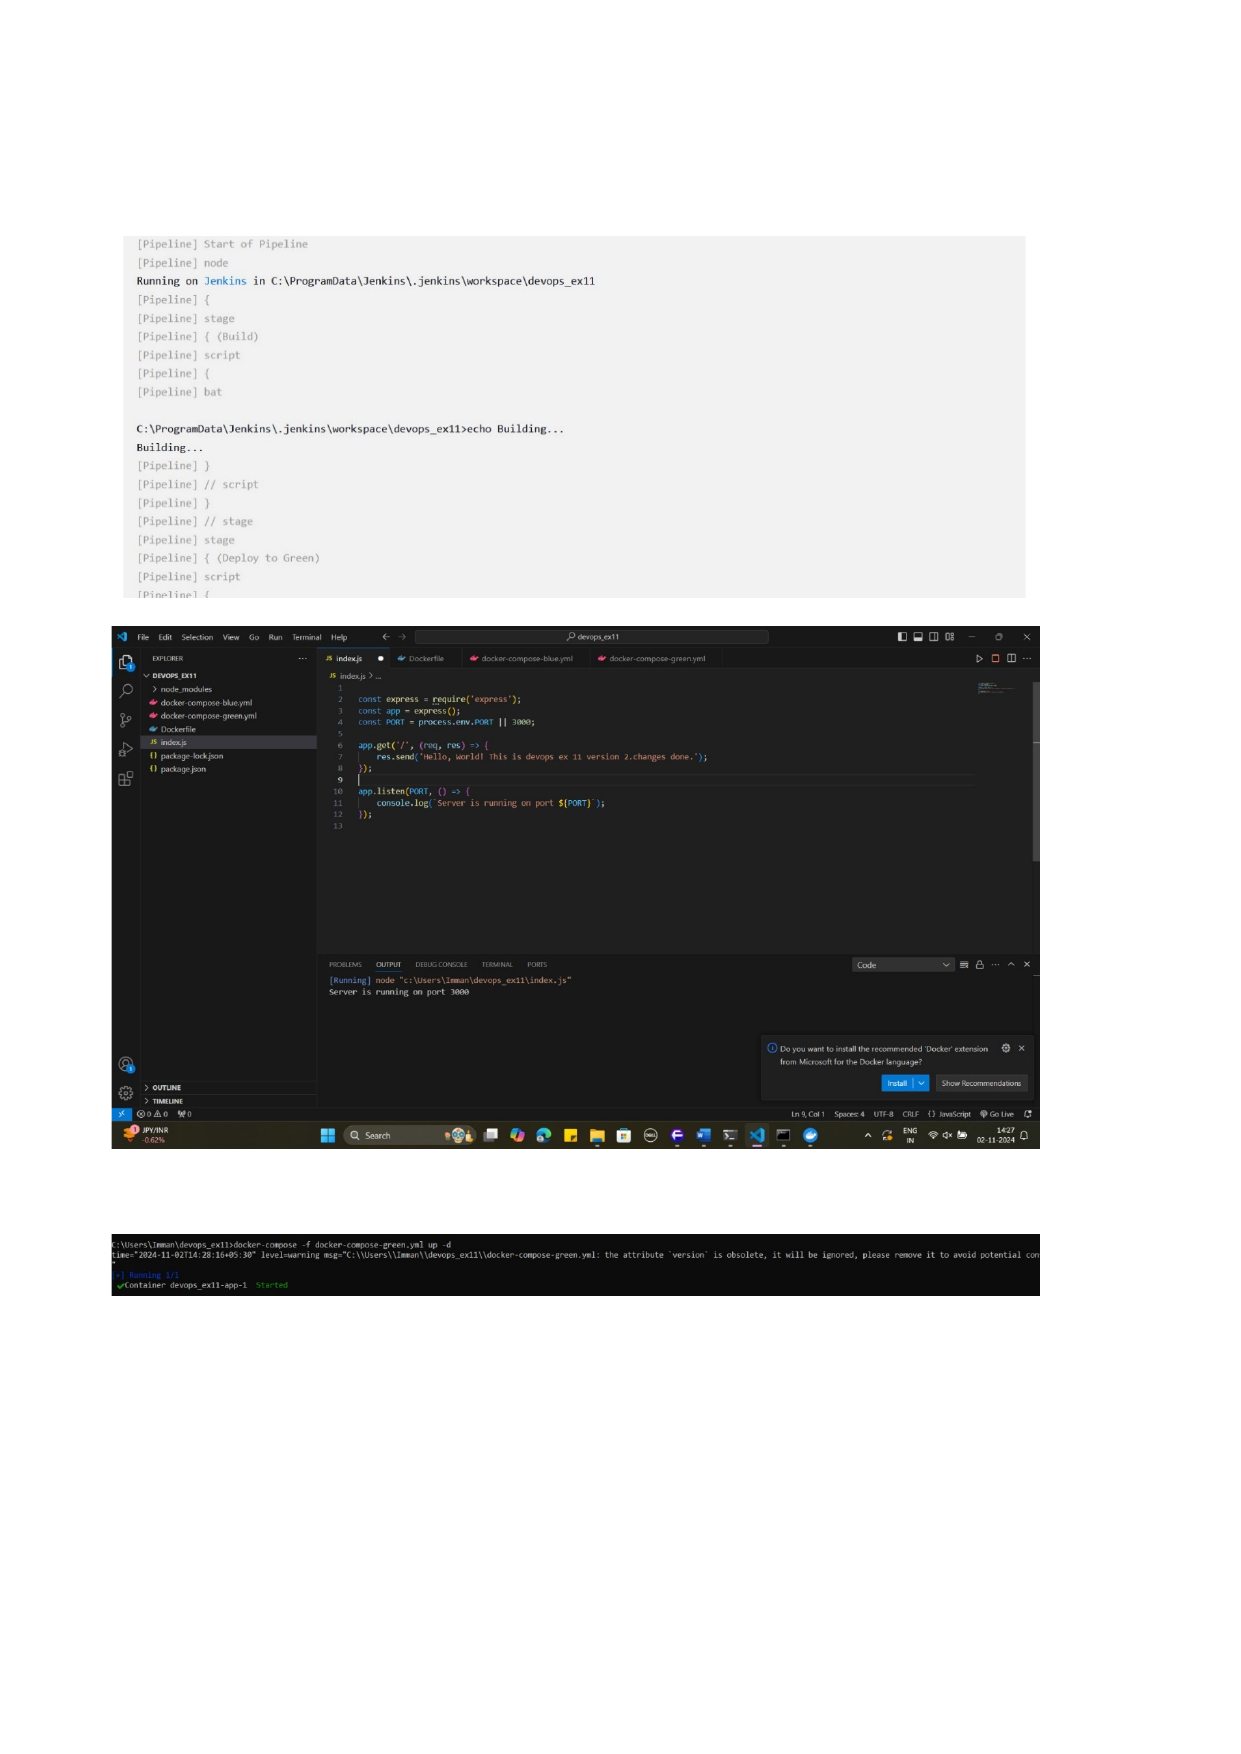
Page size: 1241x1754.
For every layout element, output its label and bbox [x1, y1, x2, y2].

picture [111, 1234, 1040, 1296]
picture [111, 626, 1040, 1149]
picture [111, 236, 1040, 598]
